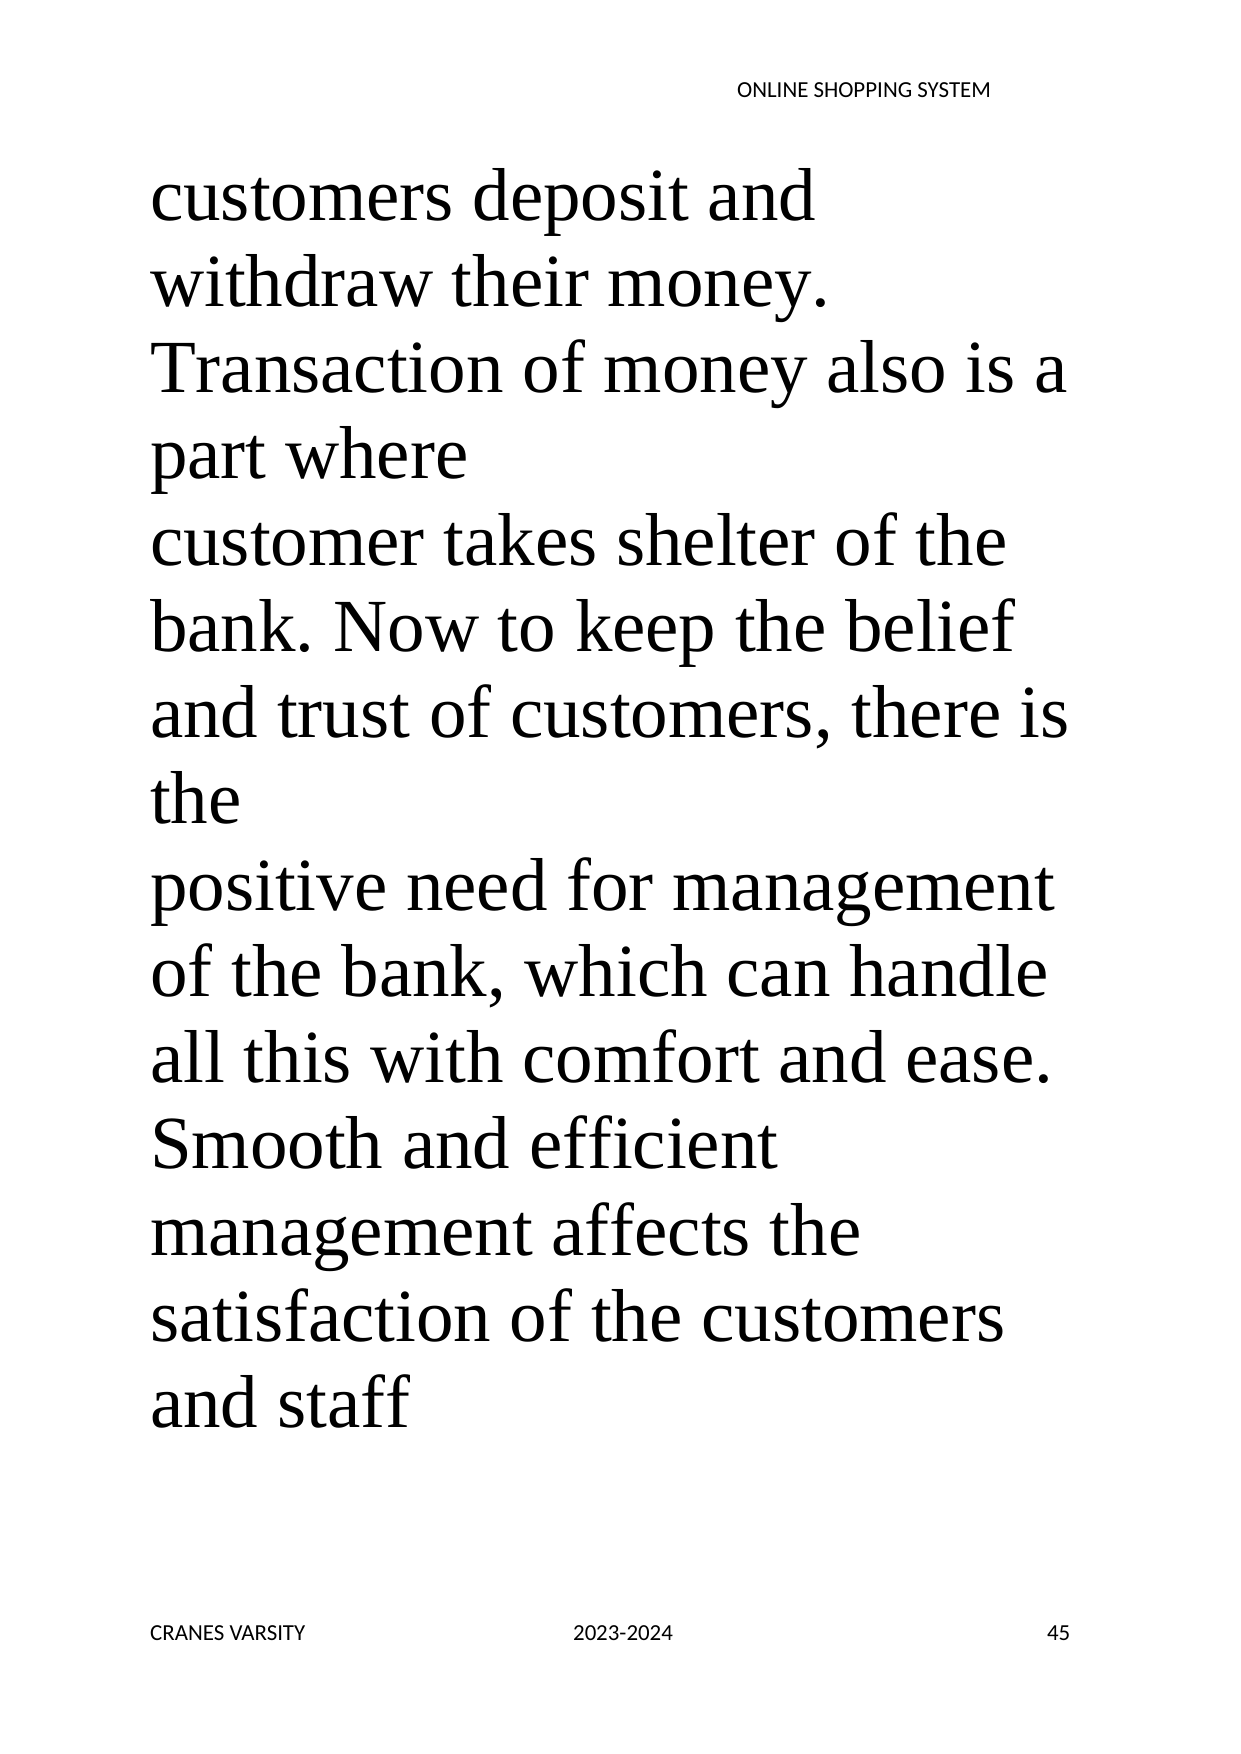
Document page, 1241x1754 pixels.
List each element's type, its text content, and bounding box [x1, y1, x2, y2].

text customer takes shelter of the bank. Now to keep the belief and trust of customers, there is the [150, 495, 1098, 840]
text customers deposit and withdraw their money. Transaction of money also is a part where [150, 150, 1098, 495]
text positive need for management of the bank, which can handle all this with comfort and ease. [150, 840, 1098, 1099]
text Smooth and efficient management affects the satisfaction of the customers and staff [150, 1099, 1098, 1444]
